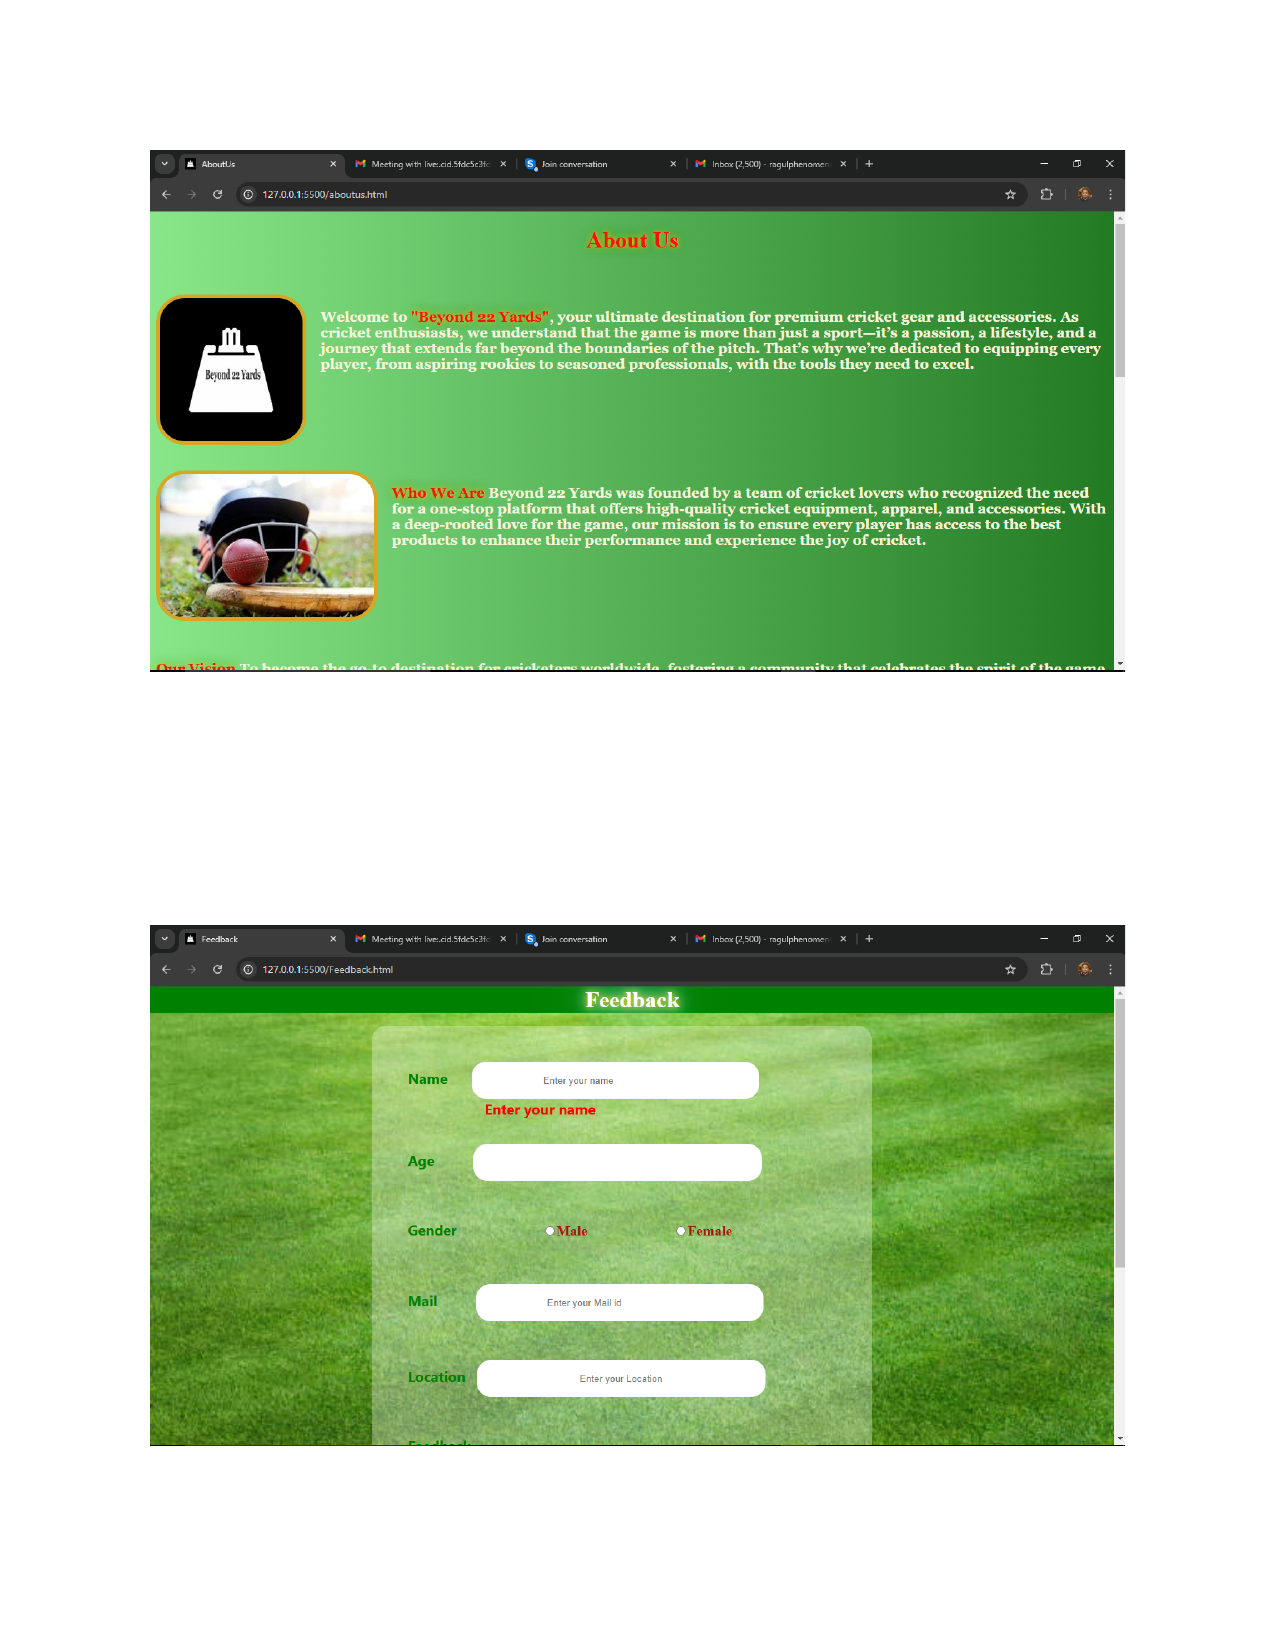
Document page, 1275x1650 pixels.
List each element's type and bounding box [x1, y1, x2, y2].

picture [150, 925, 1125, 1446]
picture [150, 150, 1125, 672]
